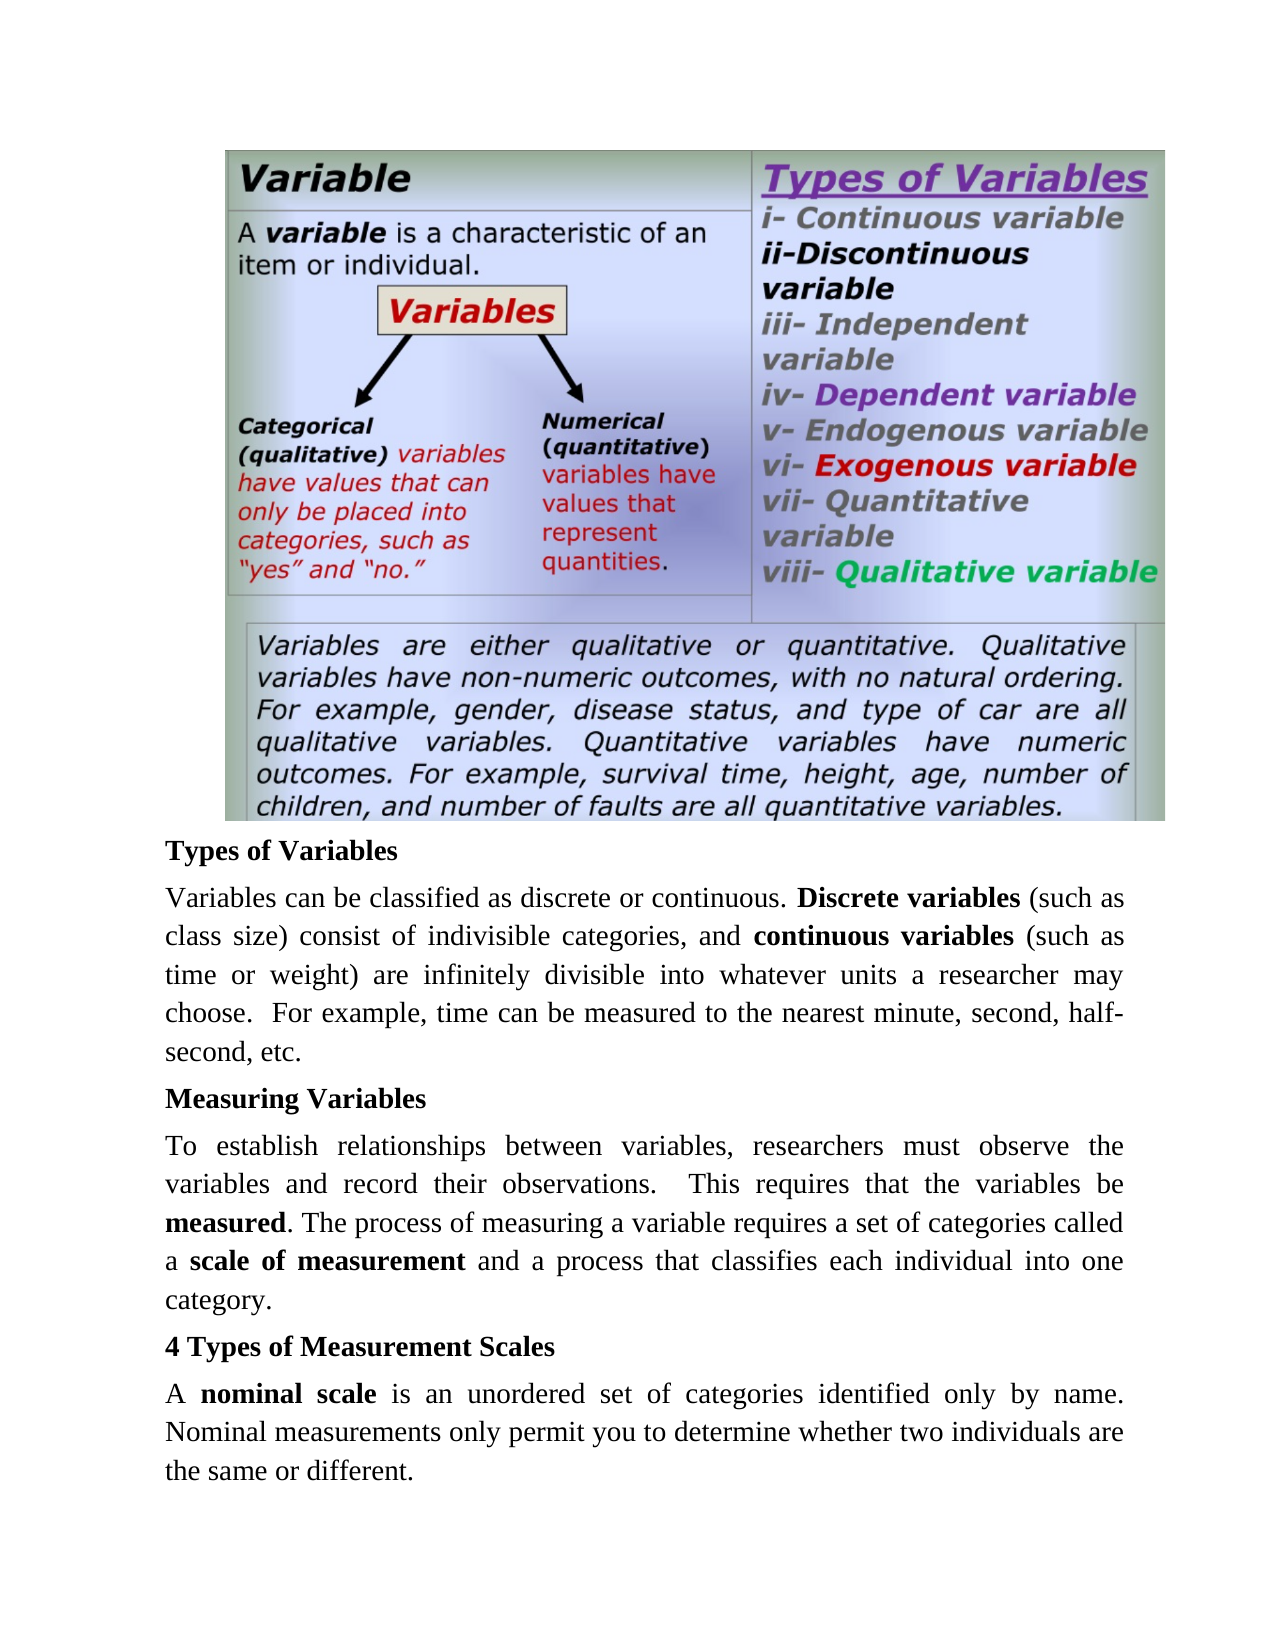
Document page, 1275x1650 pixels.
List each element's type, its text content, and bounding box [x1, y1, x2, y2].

text To establish relationships between variables, researchers must observe the variables and record their observations. This requires that the variables be measured. The process of measuring a variable requires a set of categories called a scale of measurement and a process that classifies each individual into one category. [165, 1128, 1125, 1316]
text A nominal scale is an unordered set of categories identified only by name. Nominal measurements only permit you to determine whether two individuals are the same or different. [165, 1376, 1125, 1486]
text Measuring Variables [165, 1081, 1125, 1114]
text Types of Variables [165, 833, 1125, 867]
picture [225, 150, 1166, 821]
text Variables can be classified as discrete or continuous. Discrete variables (such as class size) consist of indivisible categories, and continuous variables (such as time or weight) are infinitely divisible into whatever units a researcher may choose. For example, time can be measured to the nearest minute, second, half-second, etc. [165, 880, 1125, 1068]
text 4 Types of Measurement Scales [165, 1329, 1125, 1362]
